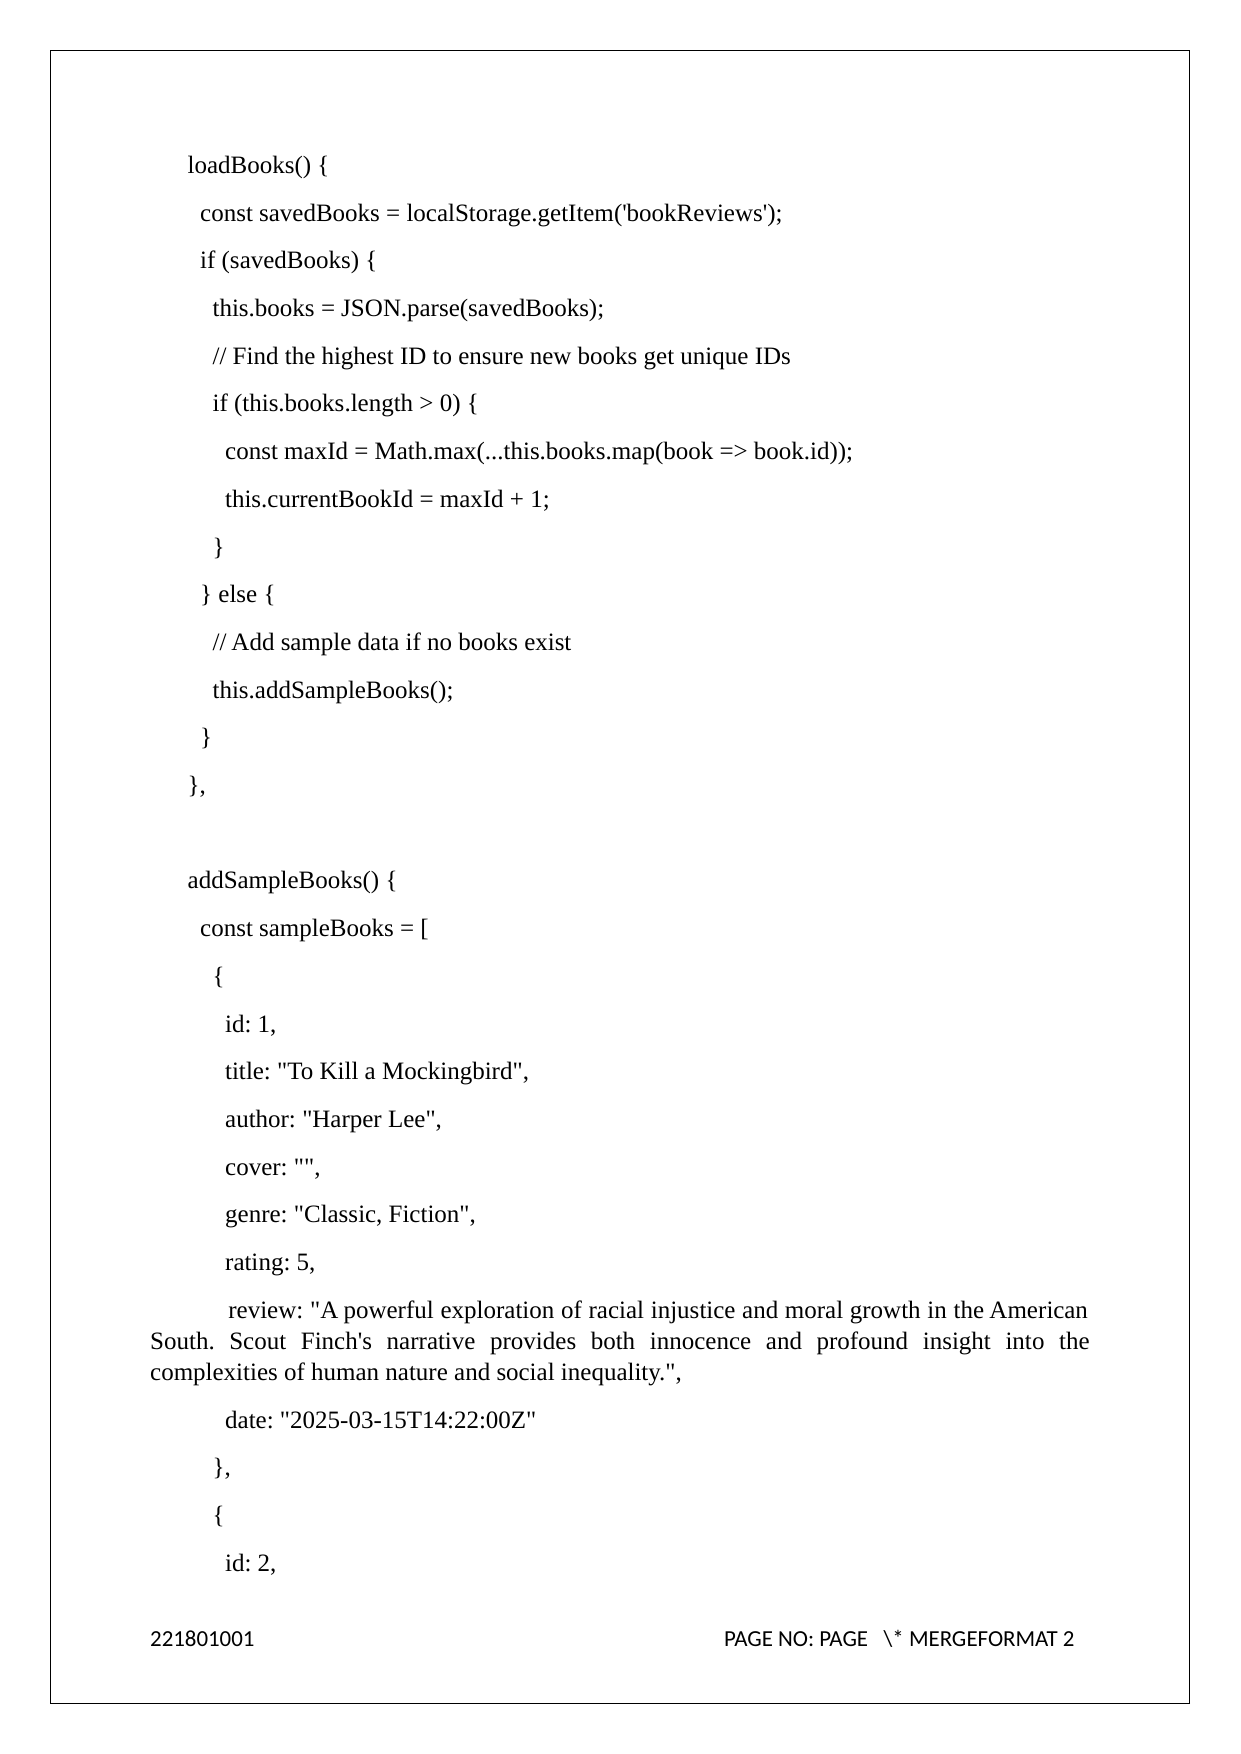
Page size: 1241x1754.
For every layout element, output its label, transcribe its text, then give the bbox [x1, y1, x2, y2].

text { [150, 961, 1090, 990]
text } [150, 532, 1090, 560]
text date: "2025-03-15T14:22:00Z" [150, 1405, 1090, 1433]
text if (this.books.length > 0) { [150, 388, 1090, 417]
text }, [150, 770, 1090, 799]
text // Find the highest ID to ensure new books get unique IDs [150, 341, 1090, 369]
text } else { [150, 579, 1090, 608]
text addSampleBooks() { [150, 866, 1090, 894]
text title: "To Kill a Mockingbird", [150, 1056, 1090, 1085]
text // Add sample data if no books exist [150, 627, 1090, 656]
text rating: 5, [150, 1247, 1090, 1276]
text id: 1, [150, 1009, 1090, 1037]
text }, [150, 1452, 1090, 1481]
text if (savedBooks) { [150, 245, 1090, 274]
text this.books = JSON.parse(savedBooks); [150, 293, 1090, 322]
text { [150, 1500, 1090, 1529]
text cover: "", [150, 1152, 1090, 1181]
text author: "Harper Lee", [150, 1104, 1090, 1133]
text } [150, 722, 1090, 751]
text const savedBooks = localStorage.getItem('bookReviews'); [150, 198, 1090, 226]
text const maxId = Math.max(...this.books.map(book => book.id)); [150, 436, 1090, 465]
text id: 2, [150, 1548, 1090, 1577]
text this.addSampleBooks(); [150, 675, 1090, 703]
text const sampleBooks = [ [150, 913, 1090, 942]
text this.currentBookId = maxId + 1; [150, 484, 1090, 513]
text genre: "Classic, Fiction", [150, 1199, 1090, 1228]
text review: "A powerful exploration of racial injustice and moral growth in the American South. Scout Finch's narrative provides both innocence and profound insight into the complexities of human nature and social inequality.", [150, 1295, 1090, 1386]
text loadBooks() { [150, 150, 1090, 179]
